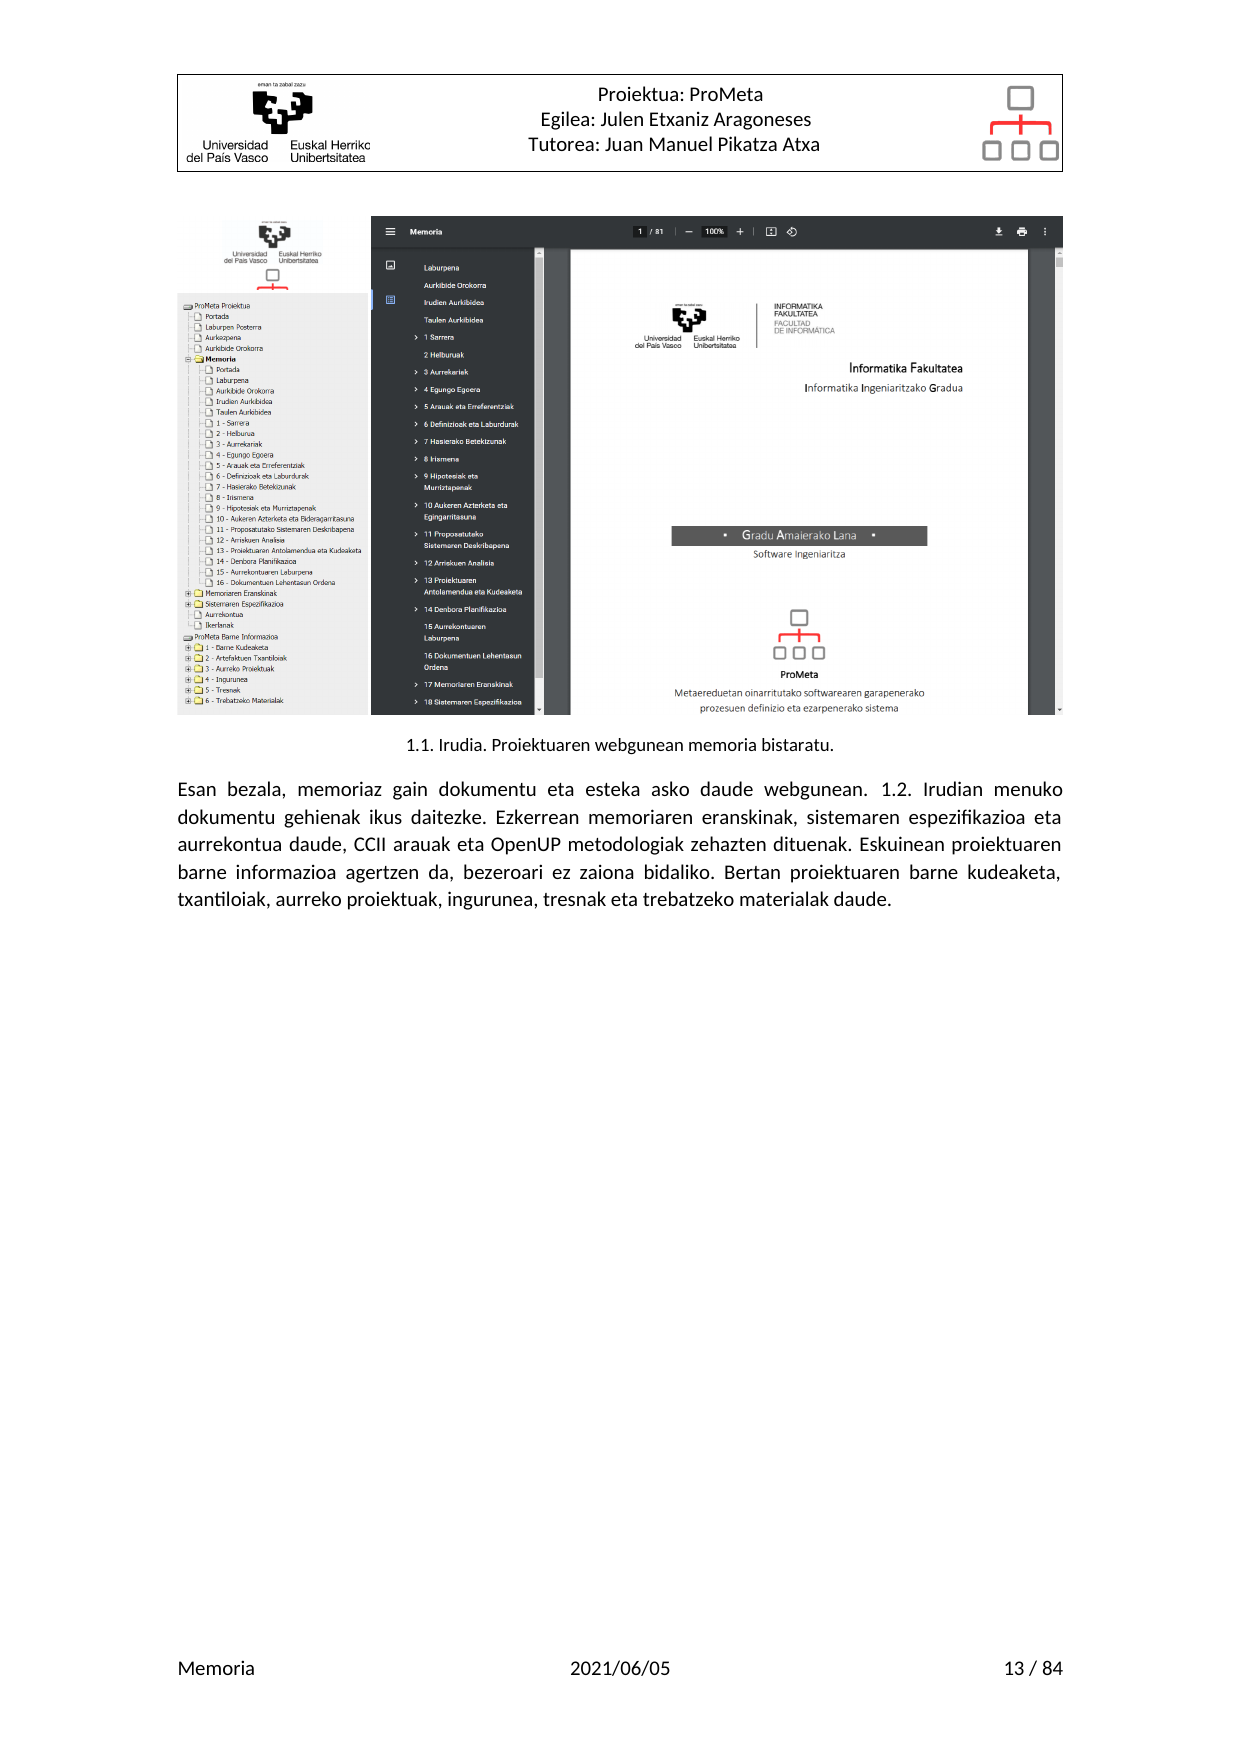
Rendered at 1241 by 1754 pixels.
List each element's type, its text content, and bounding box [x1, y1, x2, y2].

text 1.1. Irudia. Proiektuaren webgunean memoria bistaratu. [177, 733, 1063, 756]
picture [182, 80, 370, 162]
text Esan bezala, memoriaz gain dokumentu eta esteka asko daude webgunean. n menuko dokumentu gehienak ikus daitezke. Ezkerrean memoriaren eranskinak, sistemaren espezifikazioa eta aurrekontua daude, CCII arauak eta OpenUP metodologiak zehazten dituenak. Eskuinean proiektuaren barne informazioa agertzen da, bezeroari ez zaiona bidaliko. Bertan proiektuaren barne kudeaketa, txantiloiak, aurreko proiektuak, ingurunea, tresnak eta trebatzeko materialak daude. [177, 777, 1063, 912]
picture [177, 216, 1063, 715]
picture [978, 80, 1060, 162]
